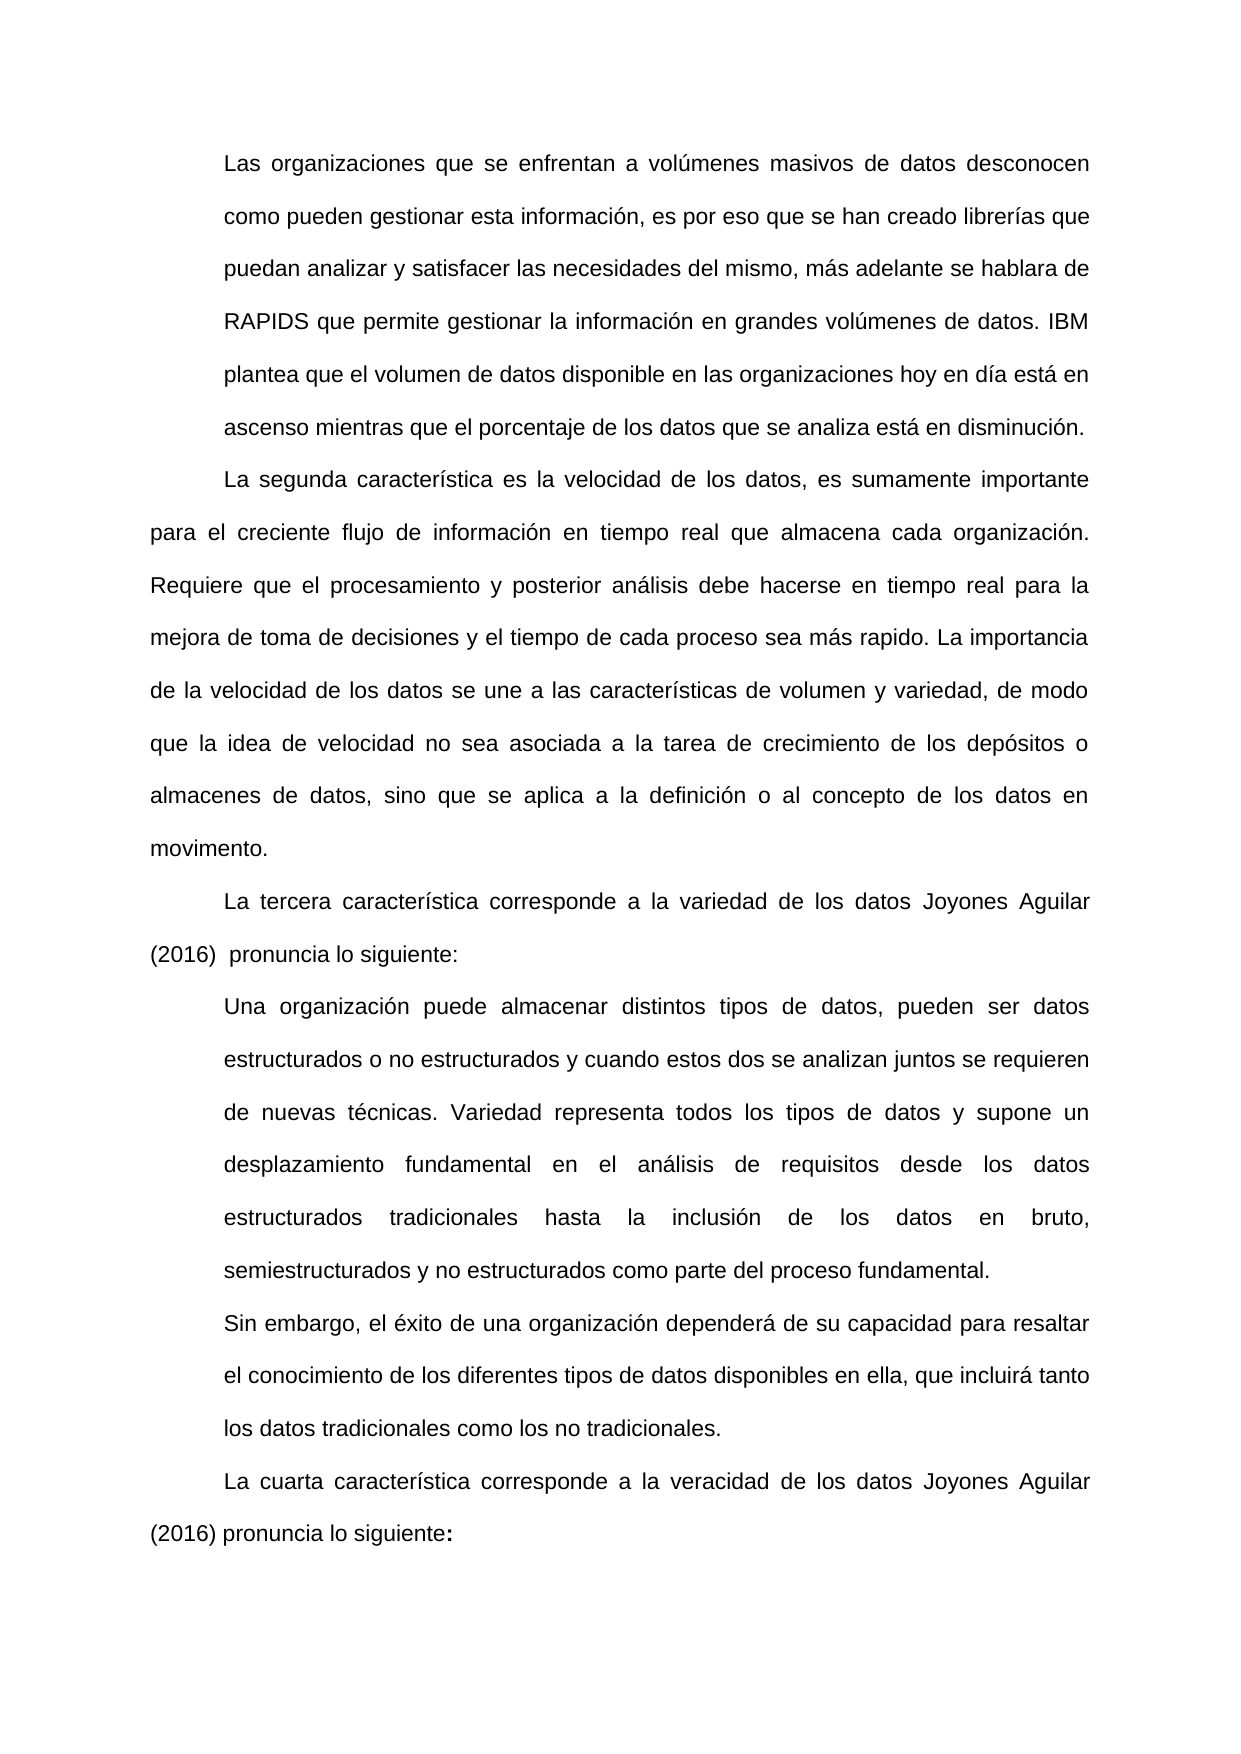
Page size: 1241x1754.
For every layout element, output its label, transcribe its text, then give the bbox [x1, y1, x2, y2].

text La segunda característica es la velocidad de los datos, es sumamente importante para el creciente flujo de información en tiempo real que almacena cada organización. Requiere que el procesamiento y posterior análisis debe hacerse en tiempo real para la mejora de toma de decisiones y el tiempo de cada proceso sea más rapido. La importancia de la velocidad de los datos se une a las características de volumen y variedad, de modo que la idea de velocidad no sea asociada a la tarea de crecimiento de los depósitos o almacenes de datos, sino que se aplica a la definición o al concepto de los datos en movimento. [150, 466, 1090, 862]
text La cuarta característica corresponde a la veracidad de los datos Joyones Aguilar (2016) pronuncia lo siguiente: [150, 1468, 1090, 1547]
text Una organización puede almacenar distintos tipos de datos, pueden ser datos estructurados o no estructurados y cuando estos dos se analizan juntos se requieren de nuevas técnicas. Variedad representa todos los tipos de datos y supone un desplazamiento fundamental en el análisis de requisitos desde los datos estructurados tradicionales hasta la inclusión de los datos en bruto, semiestructurados y no estructurados como parte del proceso fundamental. [224, 993, 1090, 1283]
text Sin embargo, el éxito de una organización dependerá de su capacidad para resaltar el conocimiento de los diferentes tipos de datos disponibles en ella, que incluirá tanto los datos tradicionales como los no tradicionales. [224, 1309, 1090, 1441]
text La tercera característica corresponde a la variedad de los datos Joyones Aguilar (2016) pronuncia lo siguiente: [150, 888, 1090, 967]
text Las organizaciones que se enfrentan a volúmenes masivos de datos desconocen como pueden gestionar esta información, es por eso que se han creado librerías que puedan analizar y satisfacer las necesidades del mismo, más adelante se hablara de RAPIDS que permite gestionar la información en grandes volúmenes de datos. IBM plantea que el volumen de datos disponible en las organizaciones hoy en día está en ascenso mientras que el porcentaje de los datos que se analiza está en disminución. [224, 150, 1090, 440]
